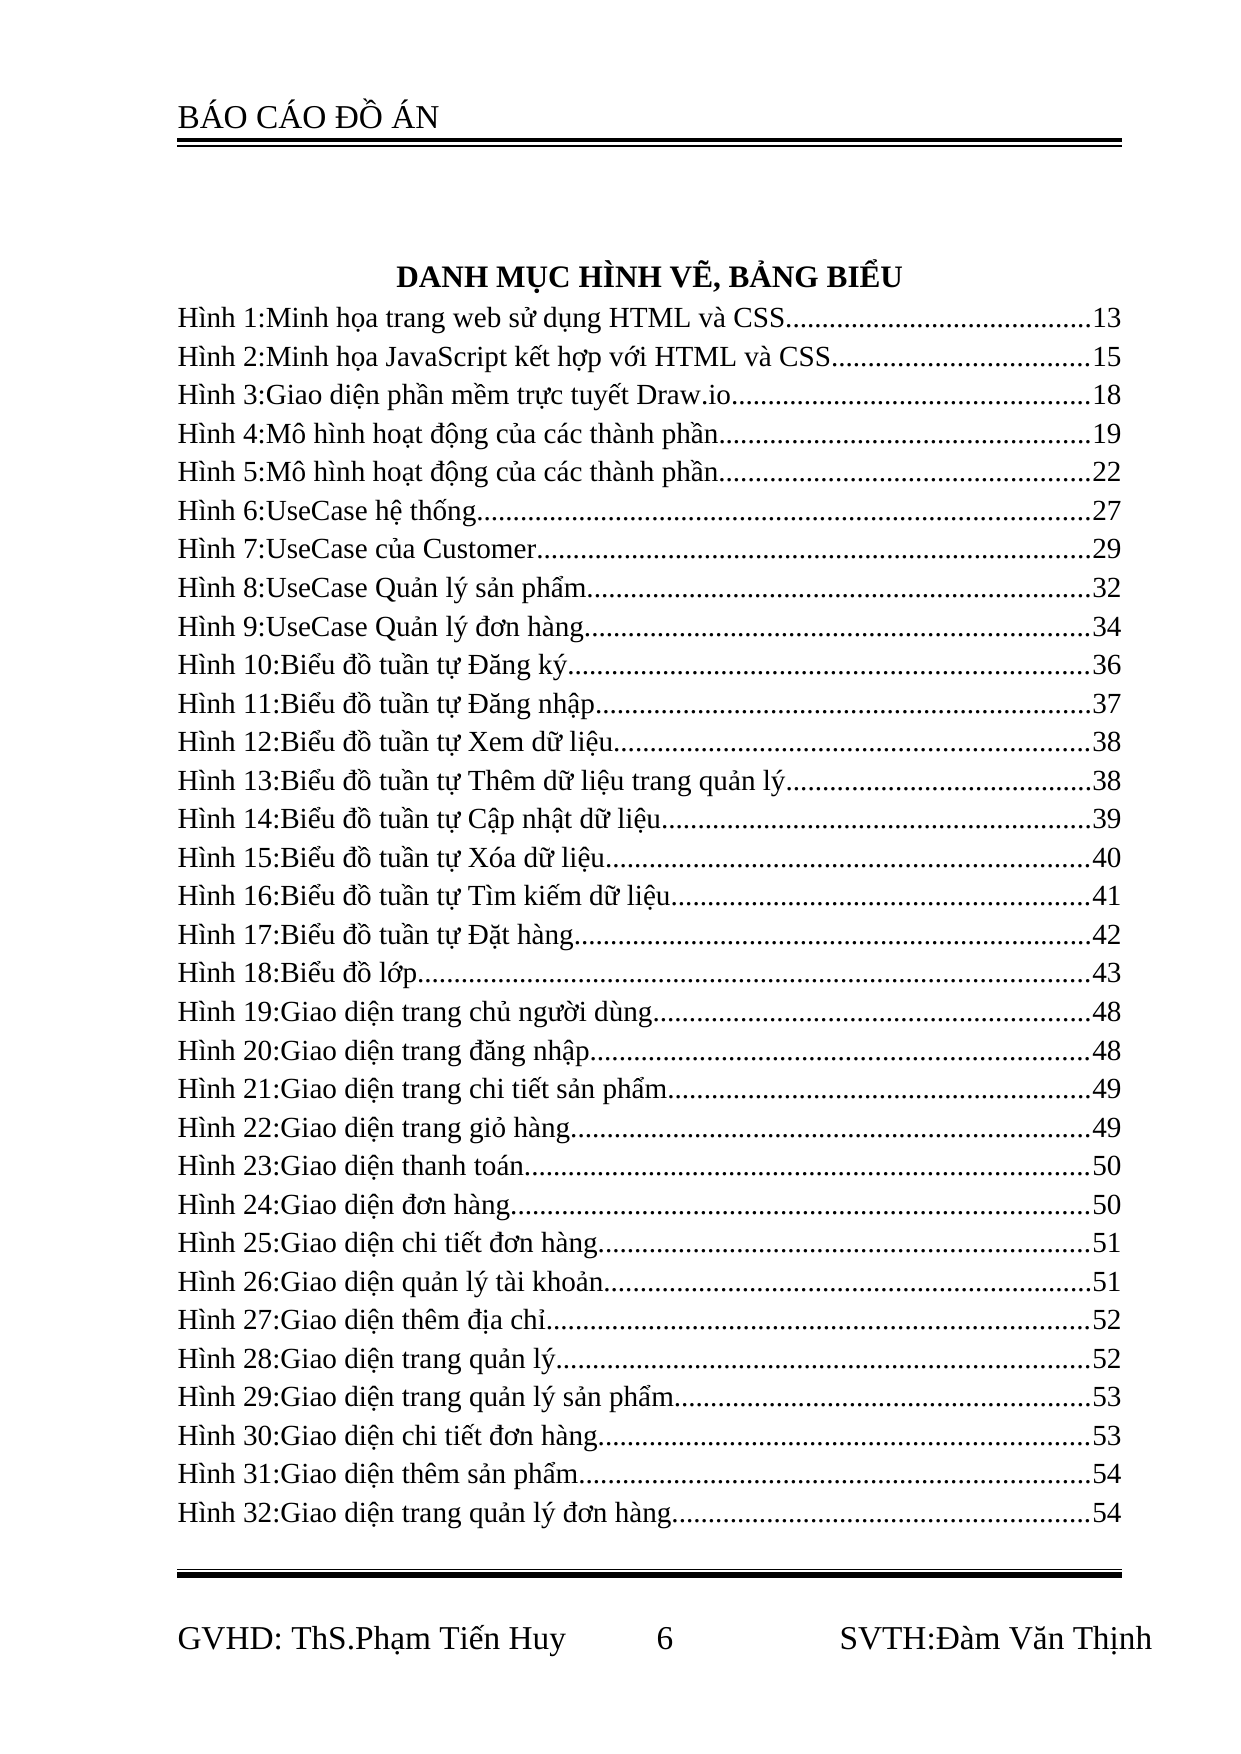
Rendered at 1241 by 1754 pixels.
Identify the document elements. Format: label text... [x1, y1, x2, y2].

text Hình 8:UseCase Quản lý sản phẩm 32 [177, 570, 1122, 604]
text Hình 31:Giao diện thêm sản phẩm 54 [177, 1457, 1122, 1490]
text Hình 24:Giao diện đơn hàng 50 [177, 1187, 1122, 1220]
text Hình 30:Giao diện chi tiết đơn hàng 53 [177, 1418, 1122, 1452]
text Hình 2:Minh họa JavaScript kết hợp với HTML và CSS 15 [177, 339, 1122, 372]
text Hình 32:Giao diện trang quản lý đơn hàng 54 [177, 1495, 1122, 1529]
text Hình 6:UseCase hệ thống 27 [177, 493, 1122, 527]
text Hình 19:Giao diện trang chủ người dùng 48 [177, 994, 1122, 1028]
text Hình 23:Giao diện thanh toán 50 [177, 1148, 1122, 1182]
text Hình 10:Biểu đồ tuần tự Đăng ký 36 [177, 647, 1122, 681]
text Hình 15:Biểu đồ tuần tự Xóa dữ liệu 40 [177, 840, 1122, 873]
text Hình 5:Mô hình hoạt động của các thành phần 22 [177, 454, 1122, 488]
text Hình 29:Giao diện trang quản lý sản phẩm 53 [177, 1379, 1122, 1413]
text Hình 20:Giao diện trang đăng nhập 48 [177, 1033, 1122, 1066]
text Hình 4:Mô hình hoạt động của các thành phần. 19 [177, 416, 1122, 449]
text Hình 14:Biểu đồ tuần tự Cập nhật dữ liệu 39 [177, 801, 1122, 835]
text Hình 22:Giao diện trang giỏ hàng 49 [177, 1110, 1122, 1143]
text Hình 12:Biểu đồ tuần tự Xem dữ liệu 38 [177, 724, 1122, 758]
text Hình 3:Giao diện phần mềm trực tuyết Draw.io 18 [177, 377, 1122, 411]
text Hình 1:Minh họa trang web sử dụng HTML và CSS 13 [177, 300, 1122, 334]
text DANH MỤC HÌNH VẼ, BẢNG BIỂU [177, 258, 1122, 294]
text Hình 27:Giao diện thêm địa chỉ 52 [177, 1302, 1122, 1336]
text Hình 18:Biểu đồ lớp 43 [177, 956, 1122, 989]
text Hình 16:Biểu đồ tuần tự Tìm kiếm dữ liệu 41 [177, 878, 1122, 912]
text Hình 17:Biểu đồ tuần tự Đặt hàng 42 [177, 917, 1122, 951]
text Hình 9:UseCase Quản lý đơn hàng 34 [177, 609, 1122, 642]
text Hình 7:UseCase của Customer 29 [177, 532, 1122, 565]
text Hình 26:Giao diện quản lý tài khoản 51 [177, 1264, 1122, 1297]
text Hình 25:Giao diện chi tiết đơn hàng 51 [177, 1225, 1122, 1259]
text Hình 21:Giao diện trang chi tiết sản phẩm 49 [177, 1071, 1122, 1105]
text Hình 13:Biểu đồ tuần tự Thêm dữ liệu trang quản lý 38 [177, 763, 1122, 796]
text Hình 11:Biểu đồ tuần tự Đăng nhập 37 [177, 686, 1122, 719]
text Hình 28:Giao diện trang quản lý 52 [177, 1341, 1122, 1374]
